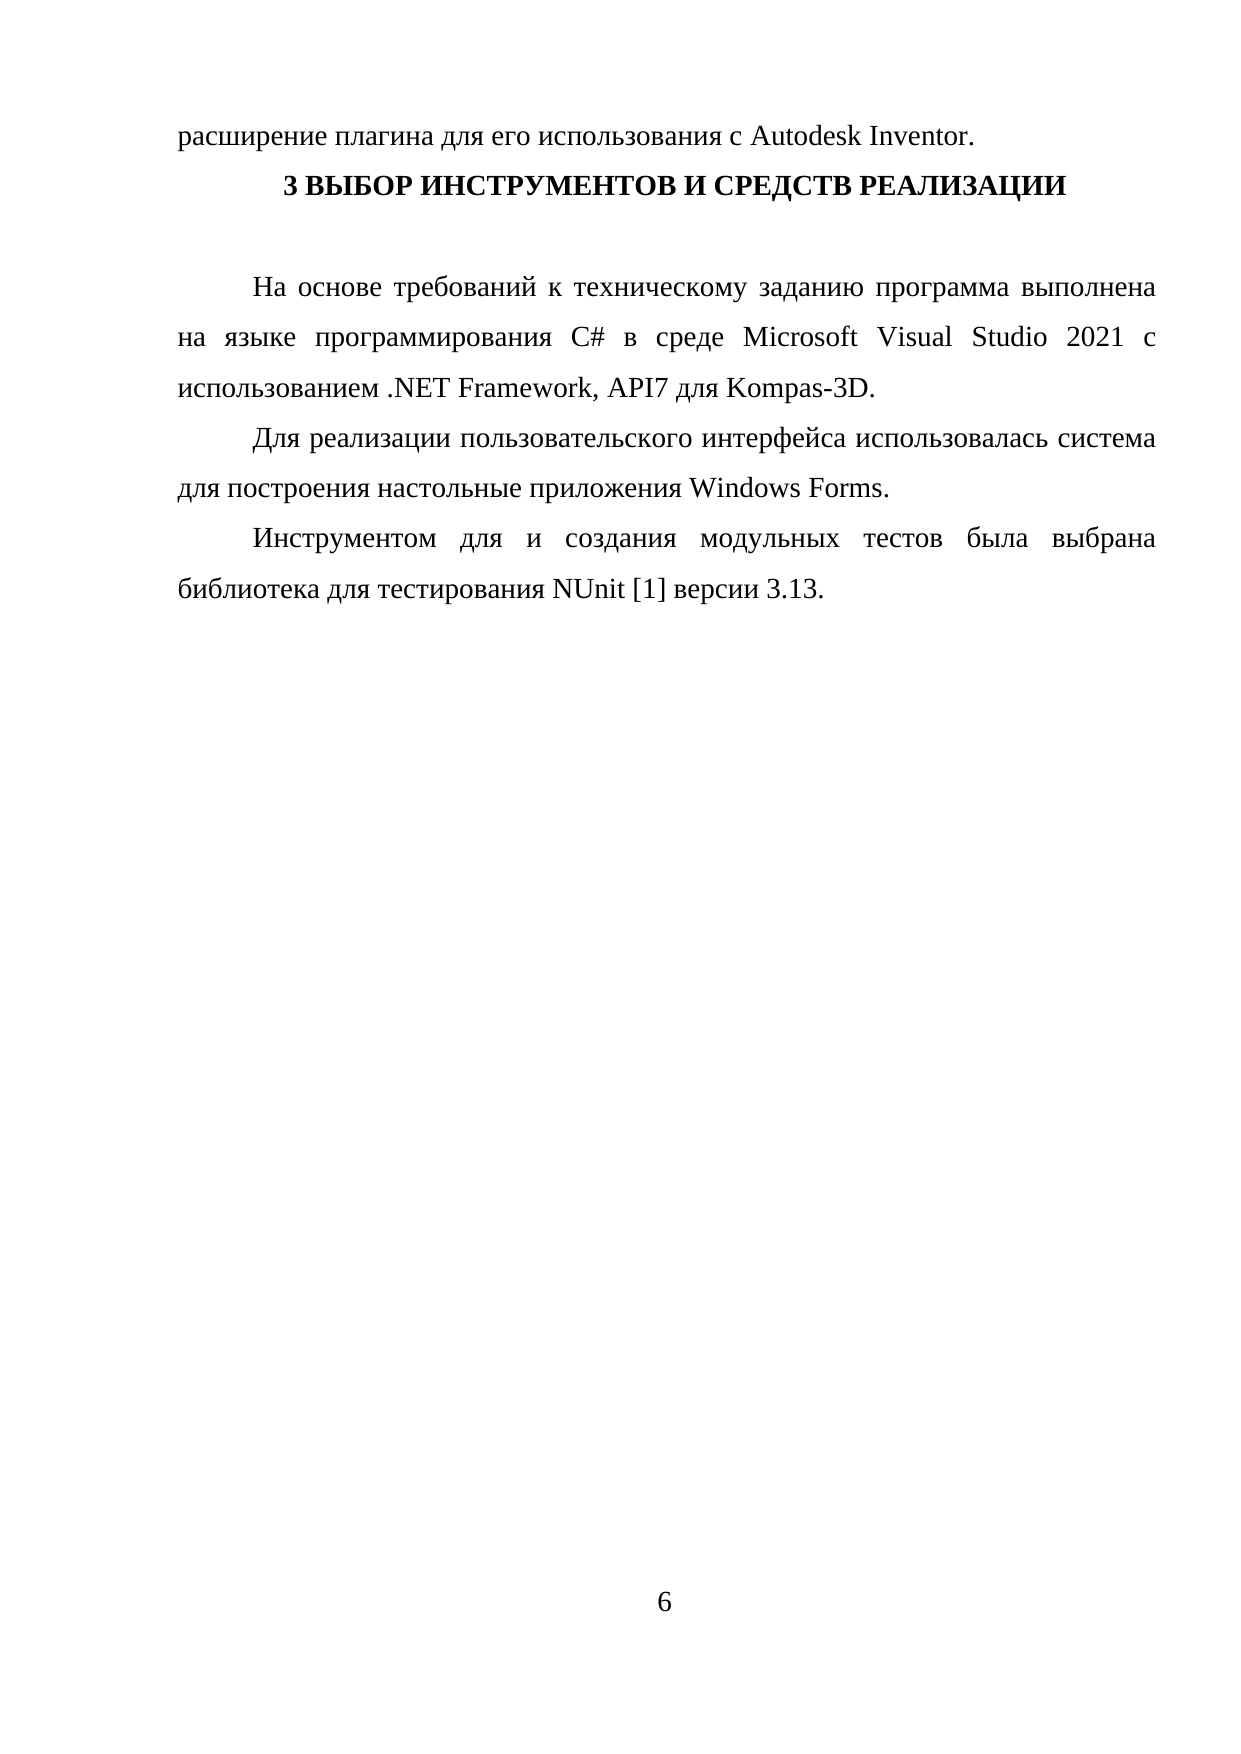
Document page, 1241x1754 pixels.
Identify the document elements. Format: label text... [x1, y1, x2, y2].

list Для реализации пользовательского интерфейса использовалась система для построения настольные приложения Windows Forms. [177, 420, 1157, 504]
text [177, 118, 1157, 152]
list Инструментом для и создания модульных тестов была выбрана библиотека для тестирования NUnit [1] версии 3.13. [177, 521, 1157, 604]
list На основе требований к техническому заданию программа выполнена на языке программирования C# в среде Microsoft Visual Studio 2021 с использованием .NET Framework, API7 для Kompas-3D. [177, 269, 1157, 403]
subtitle 3 ВЫБОР ИНСТРУМЕНТОВ И СРЕДСТВ РЕАЛИЗАЦИИ [198, 168, 1152, 202]
